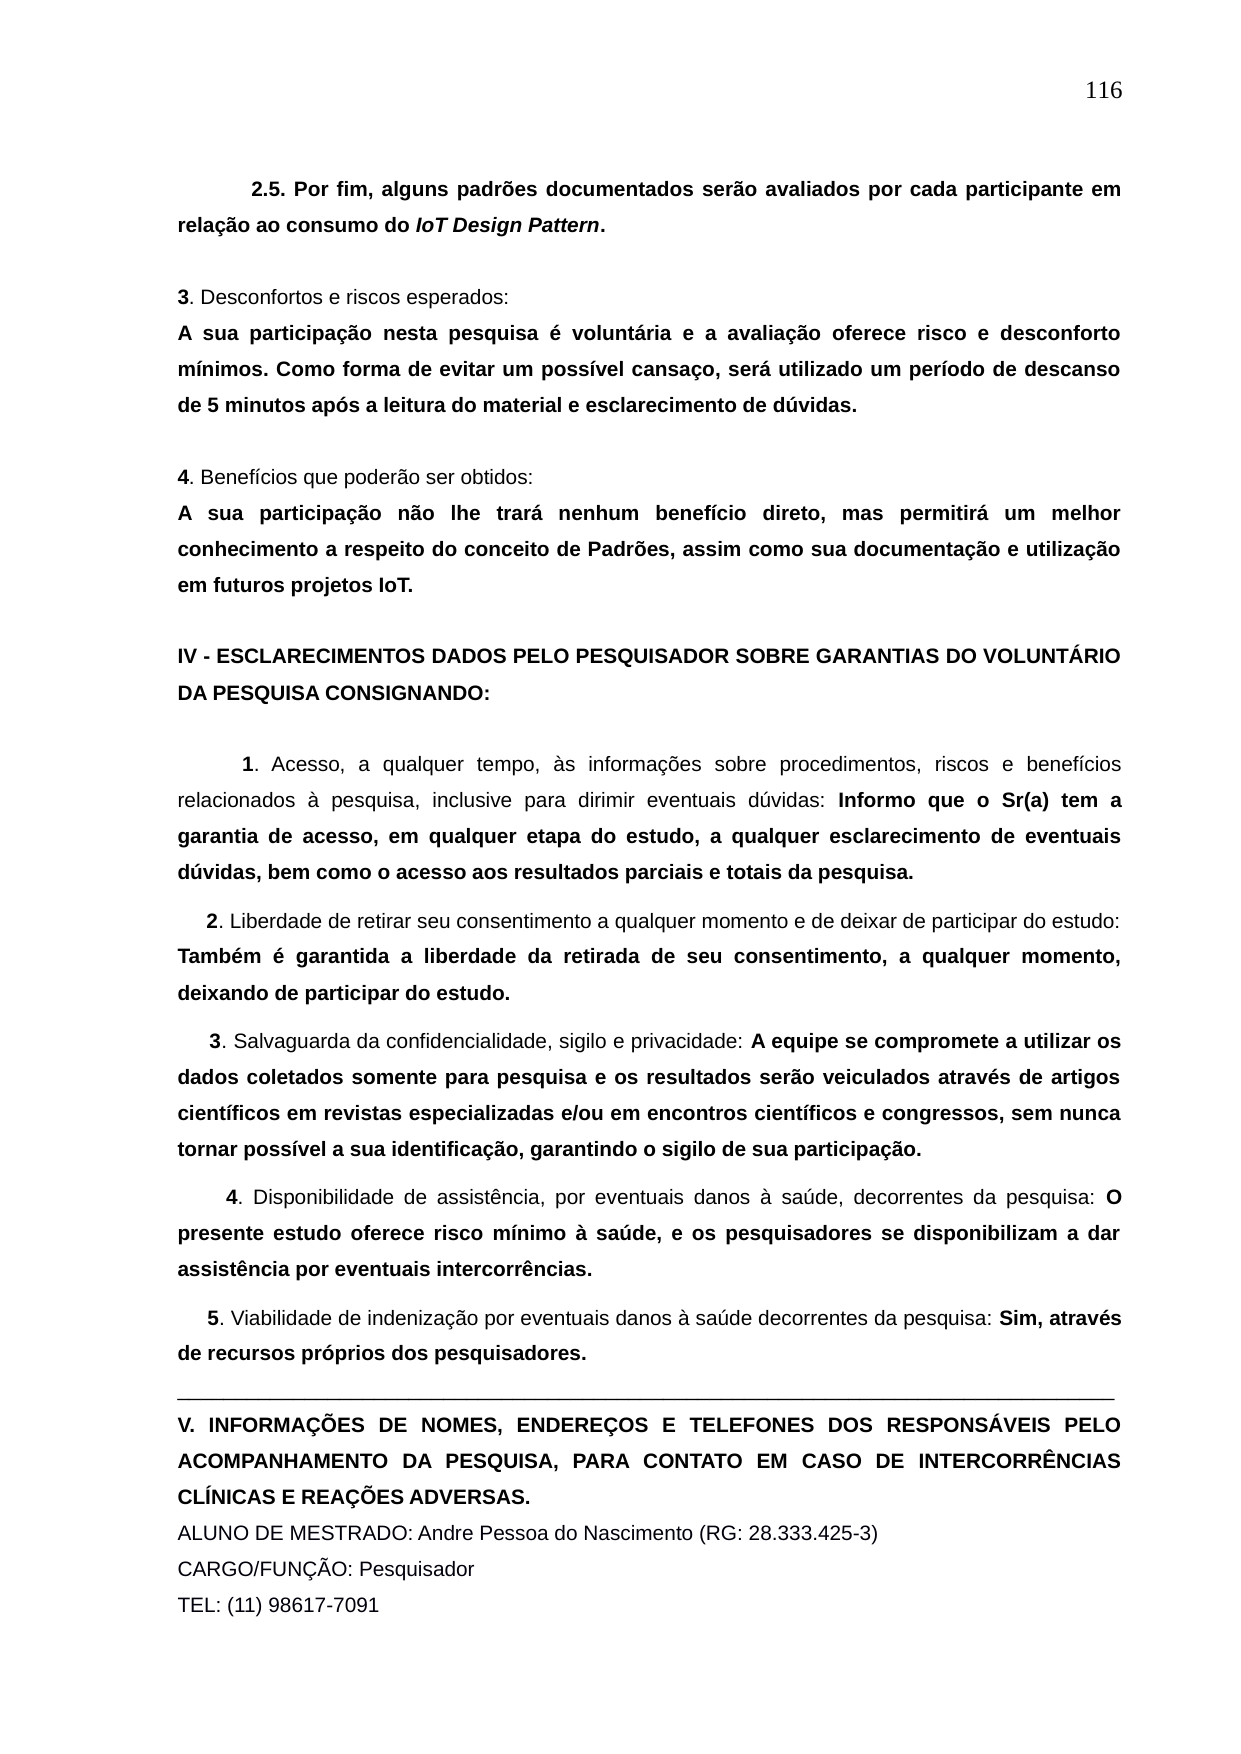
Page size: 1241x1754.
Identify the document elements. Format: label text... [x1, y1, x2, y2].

text 2.5. Por fim, alguns padrões documentados serão avaliados por cada participante em relação ao consumo do IoT Design Pattern. [177, 177, 1122, 237]
text A sua participação nesta pesquisa é voluntária e a avaliação oferece risco e desconforto mínimos. Como forma de evitar um possível cansaço, será utilizado um período de descanso de 5 minutos após a leitura do material e esclarecimento de dúvidas. [177, 321, 1122, 417]
text V. INFORMAÇÕES DE NOMES, ENDEREÇOS E TELEFONES DOS RESPONSÁVEIS PELO ACOMPANHAMENTO DA PESQUISA, PARA CONTATO EM CASO DE INTERCORRÊNCIAS CLÍNICAS E REAÇÕES ADVERSAS. [177, 1413, 1122, 1509]
text ALUNO DE MESTRADO: Andre Pessoa do Nascimento (RG: 28.333.425-3) [177, 1521, 1122, 1545]
text A sua participação não lhe trará nenhum benefício direto, mas permitirá um melhor conhecimento a respeito do conceito de Padrões, assim como sua documentação e utilização em futuros projetos IoT. [177, 501, 1122, 596]
text IV - ESCLARECIMENTOS DADOS PELO PESQUISADOR SOBRE GARANTIAS DO VOLUNTÁRIO DA PESQUISA CONSIGNANDO: [177, 644, 1122, 704]
text 4. Disponibilidade de assistência, por eventuais danos à saúde, decorrentes da pesquisa: O presente estudo oferece risco mínimo à saúde, e os pesquisadores se disponibilizam a dar assistência por eventuais intercorrências. [177, 1185, 1122, 1281]
text 4. Benefícios que poderão ser obtidos: [177, 465, 1122, 489]
text CARGO/FUNÇÃO: Pesquisador [177, 1557, 1122, 1581]
text 5. Viabilidade de indenização por eventuais danos à saúde decorrentes da pesquisa: Sim, através de recursos próprios dos pesquisadores. [177, 1305, 1122, 1365]
text _________________________________________________________________________________ [177, 1377, 1122, 1401]
text 3. Desconfortos e riscos esperados: [177, 285, 1122, 309]
text 3. Salvaguarda da confidencialidade, sigilo e privacidade: A equipe se compromete a utilizar os dados coletados somente para pesquisa e os resultados serão veiculados através de artigos científicos em revistas especializadas e/ou em encontros científicos e congressos, sem nunca tornar possível a sua identificação, garantindo o sigilo de sua participação. [177, 1029, 1122, 1161]
text 2. Liberdade de retirar seu consentimento a qualquer momento e de deixar de participar do estudo: Também é garantida a liberdade da retirada de seu consentimento, a qualquer momento, deixando de participar do estudo. [177, 908, 1122, 1004]
text TEL: (11) 98617-7091 [177, 1593, 1122, 1617]
text 1. Acesso, a qualquer tempo, às informações sobre procedimentos, riscos e benefícios relacionados à pesquisa, inclusive para dirimir eventuais dúvidas: Informo que o Sr(a) tem a garantia de acesso, em qualquer etapa do estudo, a qualquer esclarecimento de eventuais dúvidas, bem como o acesso aos resultados parciais e totais da pesquisa. [177, 752, 1122, 884]
